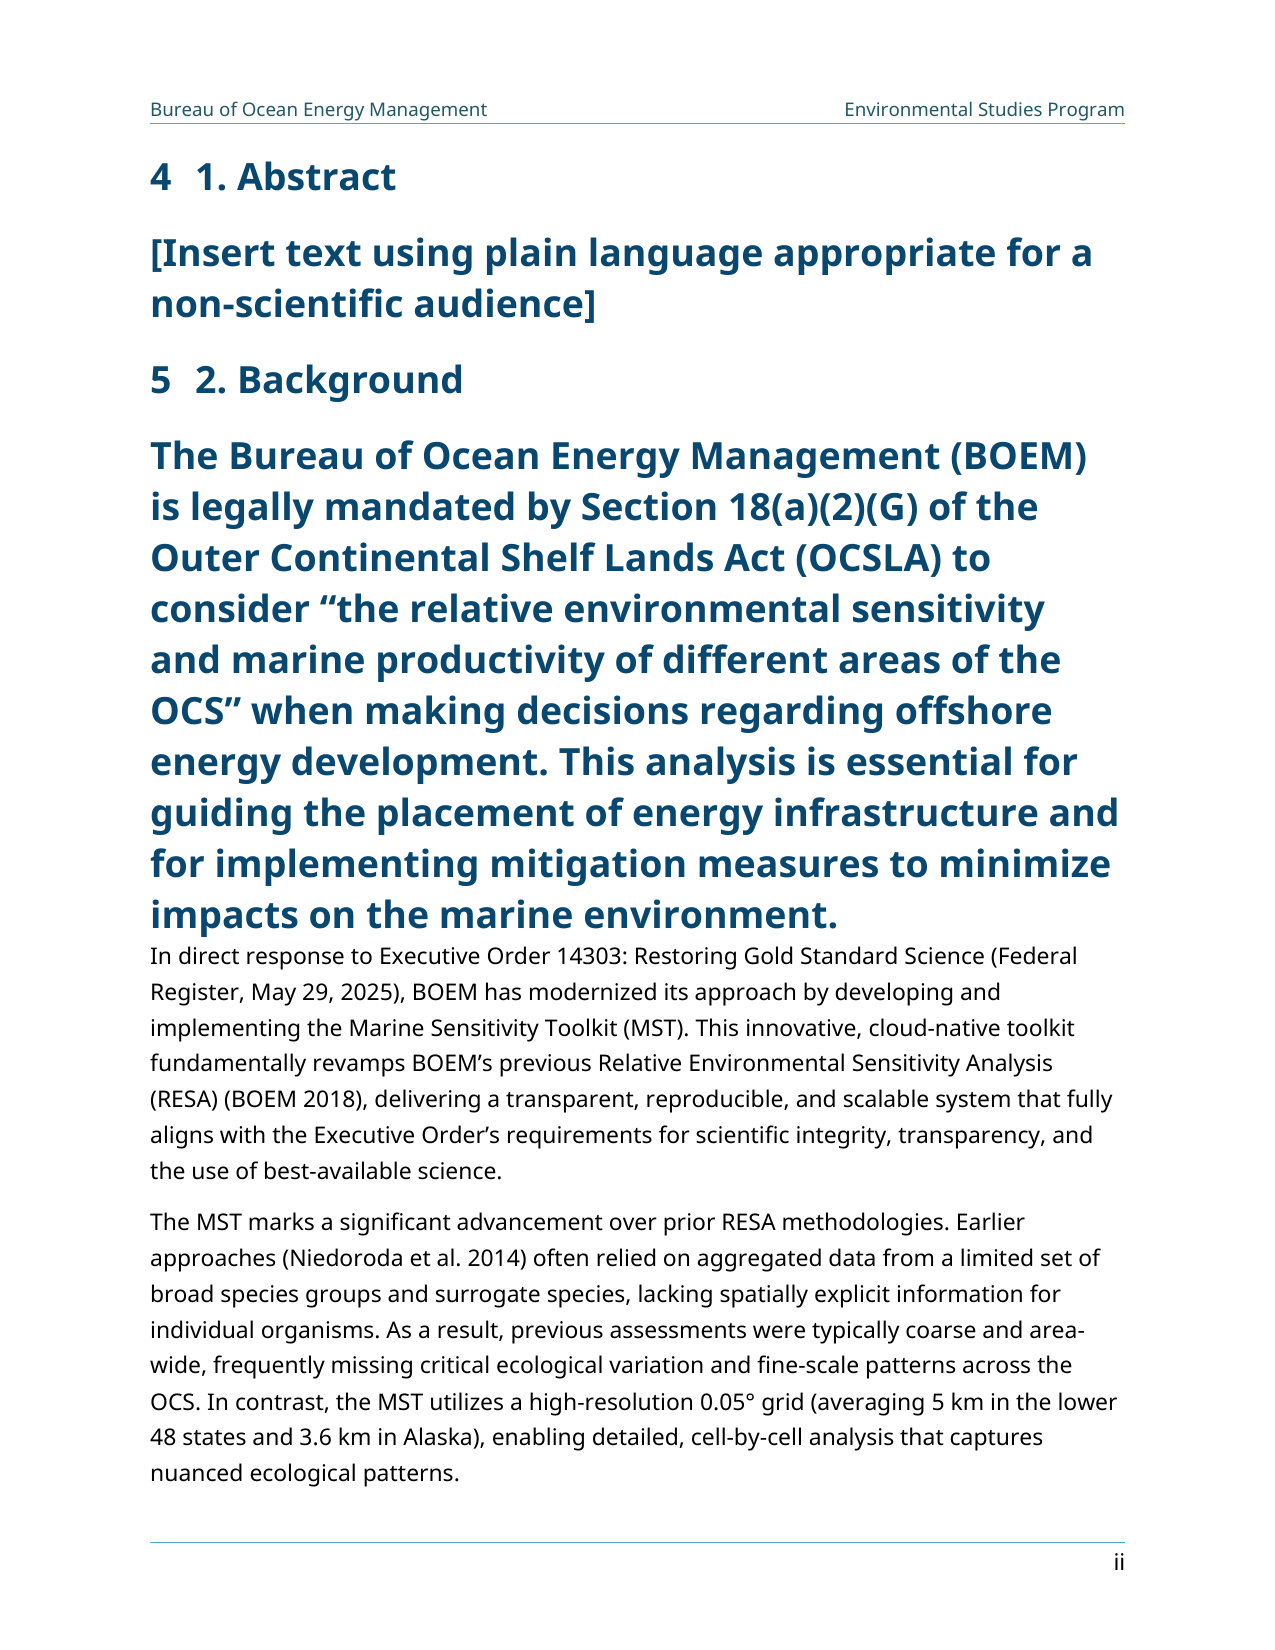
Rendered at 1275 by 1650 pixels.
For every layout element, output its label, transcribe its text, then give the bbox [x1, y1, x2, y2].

subtitle 2. Background [150, 353, 1125, 404]
text The MST marks a significant advancement over prior RESA methodologies. Earlier approaches (Niedoroda et al. 2014) often relied on aggregated data from a limited set of broad species groups and surrogate species, lacking spatially explicit information for individual organisms. As a result, previous assessments were typically coarse and area-wide, frequently missing critical ecological variation and fine-scale patterns across the OCS. In contrast, the MST utilizes a high-resolution 0.05° grid (averaging 5 km in the lower 48 states and 3.6 km in Alaska), enabling detailed, cell-by-cell analysis that captures nuanced ecological patterns. [150, 1206, 1125, 1488]
subtitle 1. Abstract [150, 150, 1125, 201]
text In direct response to Executive Order 14303: Restoring Gold Standard Science (Federal Register, May 29, 2025), BOEM has modernized its approach by developing and implementing the Marine Sensitivity Toolkit (MST). This innovative, cloud-native toolkit fundamentally revamps BOEM’s previous Relative Environmental Sensitivity Analysis (RESA) (BOEM 2018), delivering a transparent, reproducible, and scalable system that fully aligns with the Executive Order’s requirements for scientific integrity, transparency, and the use of best-available science. [150, 939, 1125, 1186]
